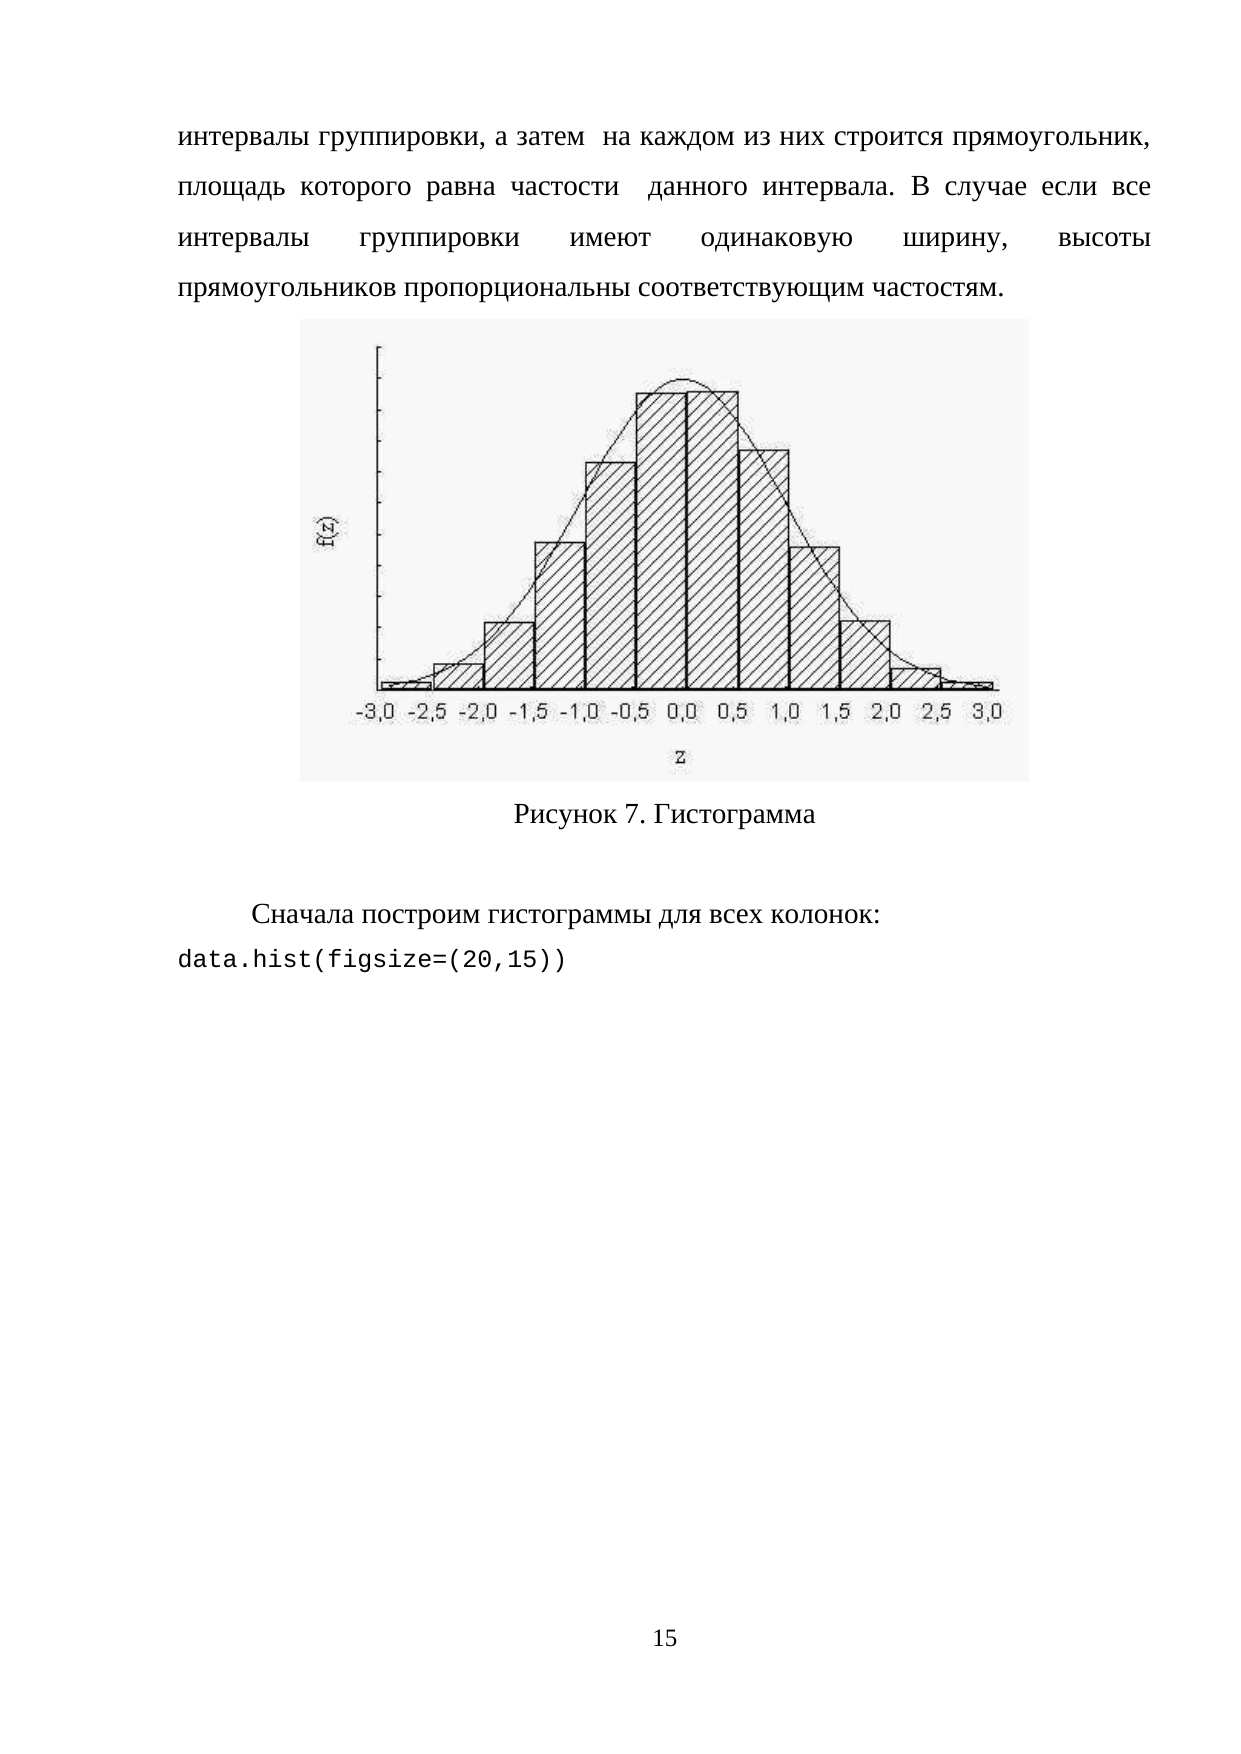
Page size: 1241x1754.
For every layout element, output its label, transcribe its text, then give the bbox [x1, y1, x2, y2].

text Сначала построим гистограммы для всех колонок: [177, 896, 1152, 930]
picture [300, 319, 1029, 782]
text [177, 118, 1152, 303]
text Рисунок 7. Гистограмма [177, 796, 1152, 829]
text data.hist(figsize=(20,15)) [177, 947, 1152, 975]
